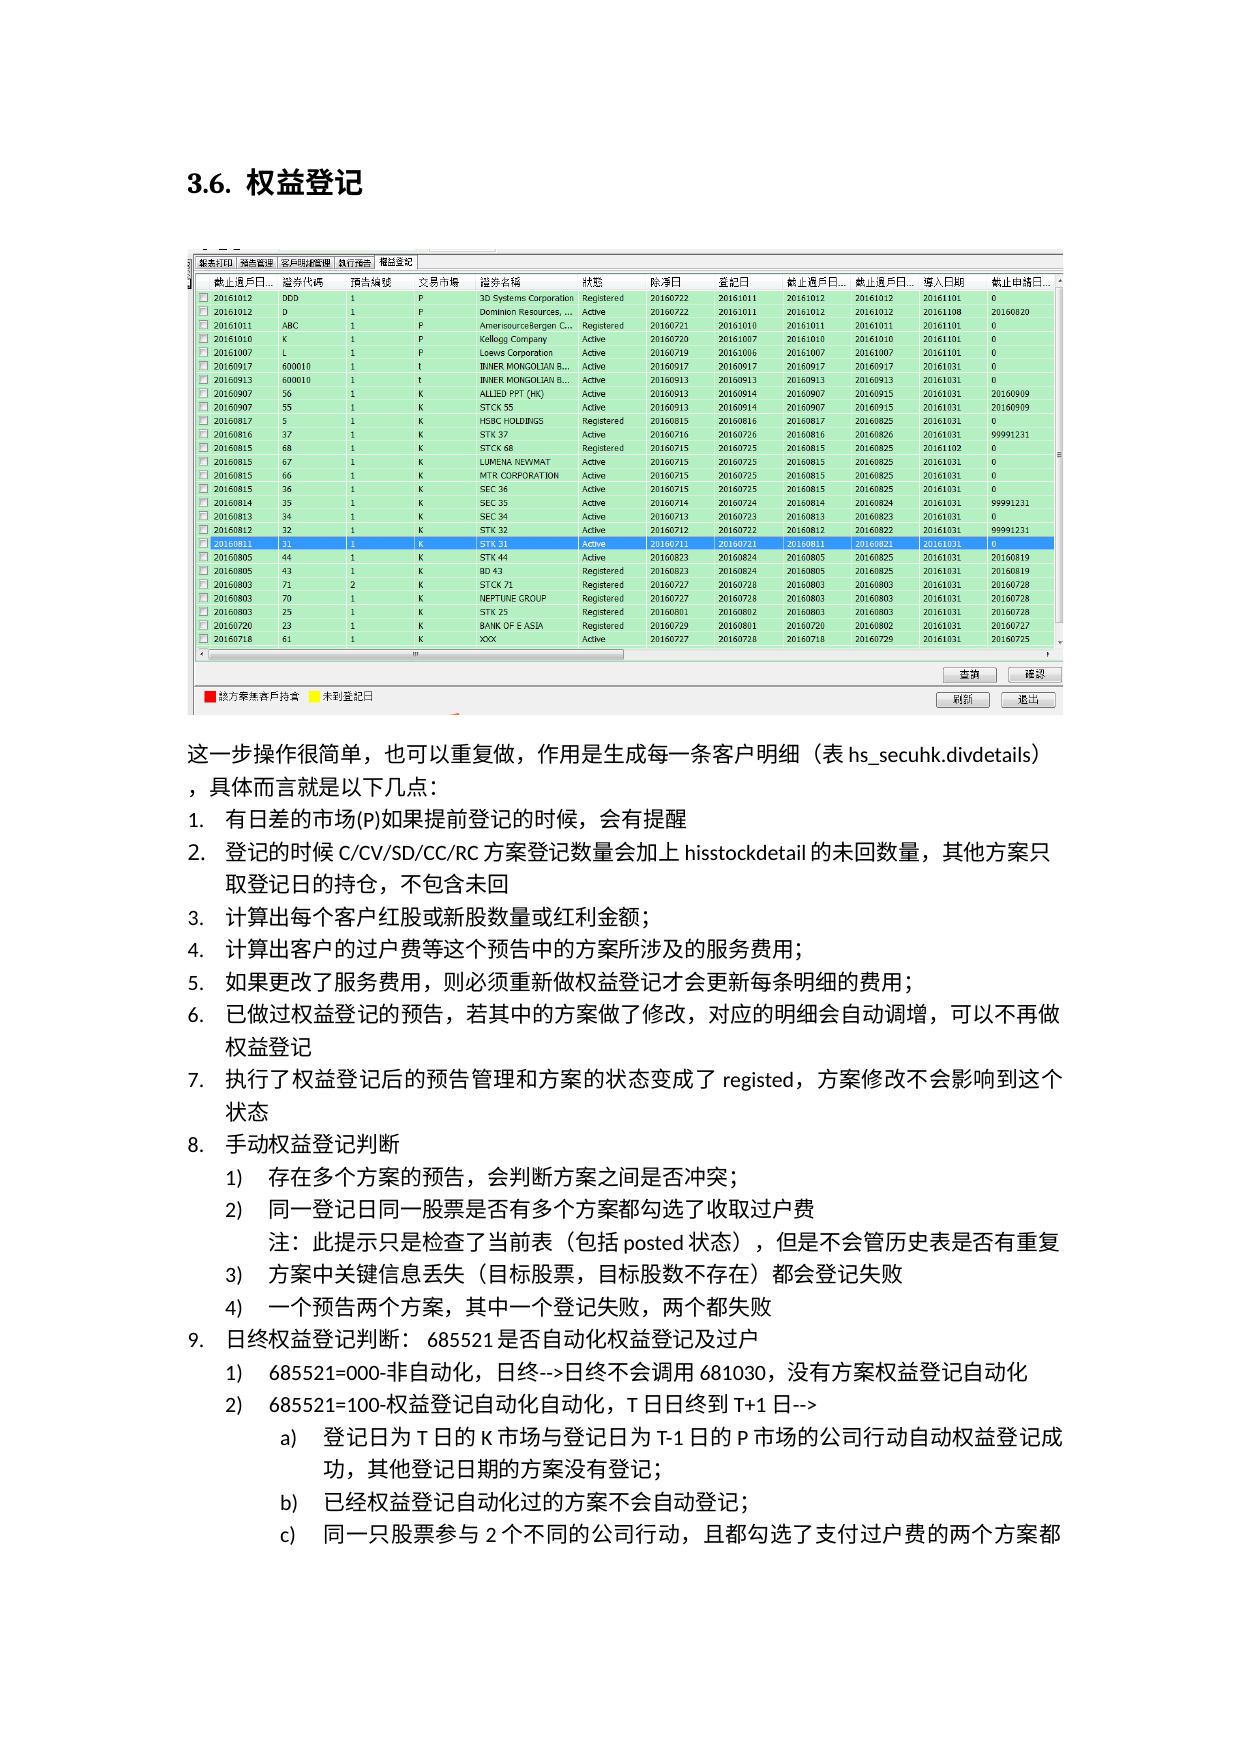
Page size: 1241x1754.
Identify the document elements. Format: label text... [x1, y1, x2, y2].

list 登记日为T日的K市场与登记日为T-1日的P市场的公司行动自动权益登记成功，其他登记日期的方案没有登记； [280, 1419, 1063, 1484]
list 已经权益登记自动化过的方案不会自动登记； [280, 1484, 1063, 1517]
list 存在多个方案的预告，会判断方案之间是否冲突； [225, 1159, 1063, 1192]
list 注：此提示只是检查了当前表（包括posted状态），但是不会管历史表是否有重复 [269, 1224, 1063, 1257]
list 登记的时候C/CV/SD/CC/RC方案登记数量会加上hisstockdetail的未回数量，其他方案只取登记日的持仓，不包含未回 [187, 834, 1063, 899]
picture [187, 249, 1064, 715]
list 一个预告两个方案，其中一个登记失败，两个都失败 [225, 1289, 1063, 1322]
list 计算出每个客户红股或新股数量或红利金额； [187, 899, 1063, 932]
text ，具体而言就是以下几点： [187, 769, 1063, 802]
subtitle 权益登记 [187, 150, 1063, 215]
list 同一登记日同一股票是否有多个方案都勾选了收取过户费 [225, 1192, 1063, 1224]
list 计算出客户的过户费等这个预告中的方案所涉及的服务费用； [187, 932, 1063, 964]
text 这一步操作很简单，也可以重复做，作用是生成每一条客户明细（表hs_secuhk.divdetails） [187, 737, 1063, 769]
list 已做过权益登记的预告，若其中的方案做了修改，对应的明细会自动调增，可以不再做权益登记 [187, 997, 1063, 1062]
list 执行了权益登记后的预告管理和方案的状态变成了registed，方案修改不会影响到这个状态 [187, 1062, 1063, 1127]
list 方案中关键信息丢失（目标股票，目标股数不存在）都会登记失败 [225, 1257, 1063, 1289]
list 如果更改了服务费用，则必须重新做权益登记才会更新每条明细的费用； [187, 964, 1063, 997]
list 685521=000-非自动化，日终-->日终不会调用681030，没有方案权益登记自动化 [225, 1354, 1063, 1387]
list 手动权益登记判断 [187, 1127, 1063, 1159]
list 685521=100-权益登记自动化自动化，T日日终到T+1日--> [225, 1387, 1063, 1419]
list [280, 1517, 1063, 1549]
list 日终权益登记判断： 685521是否自动化权益登记及过户 [187, 1322, 1063, 1354]
list 有日差的市场(P)如果提前登记的时候，会有提醒 [187, 802, 1063, 834]
